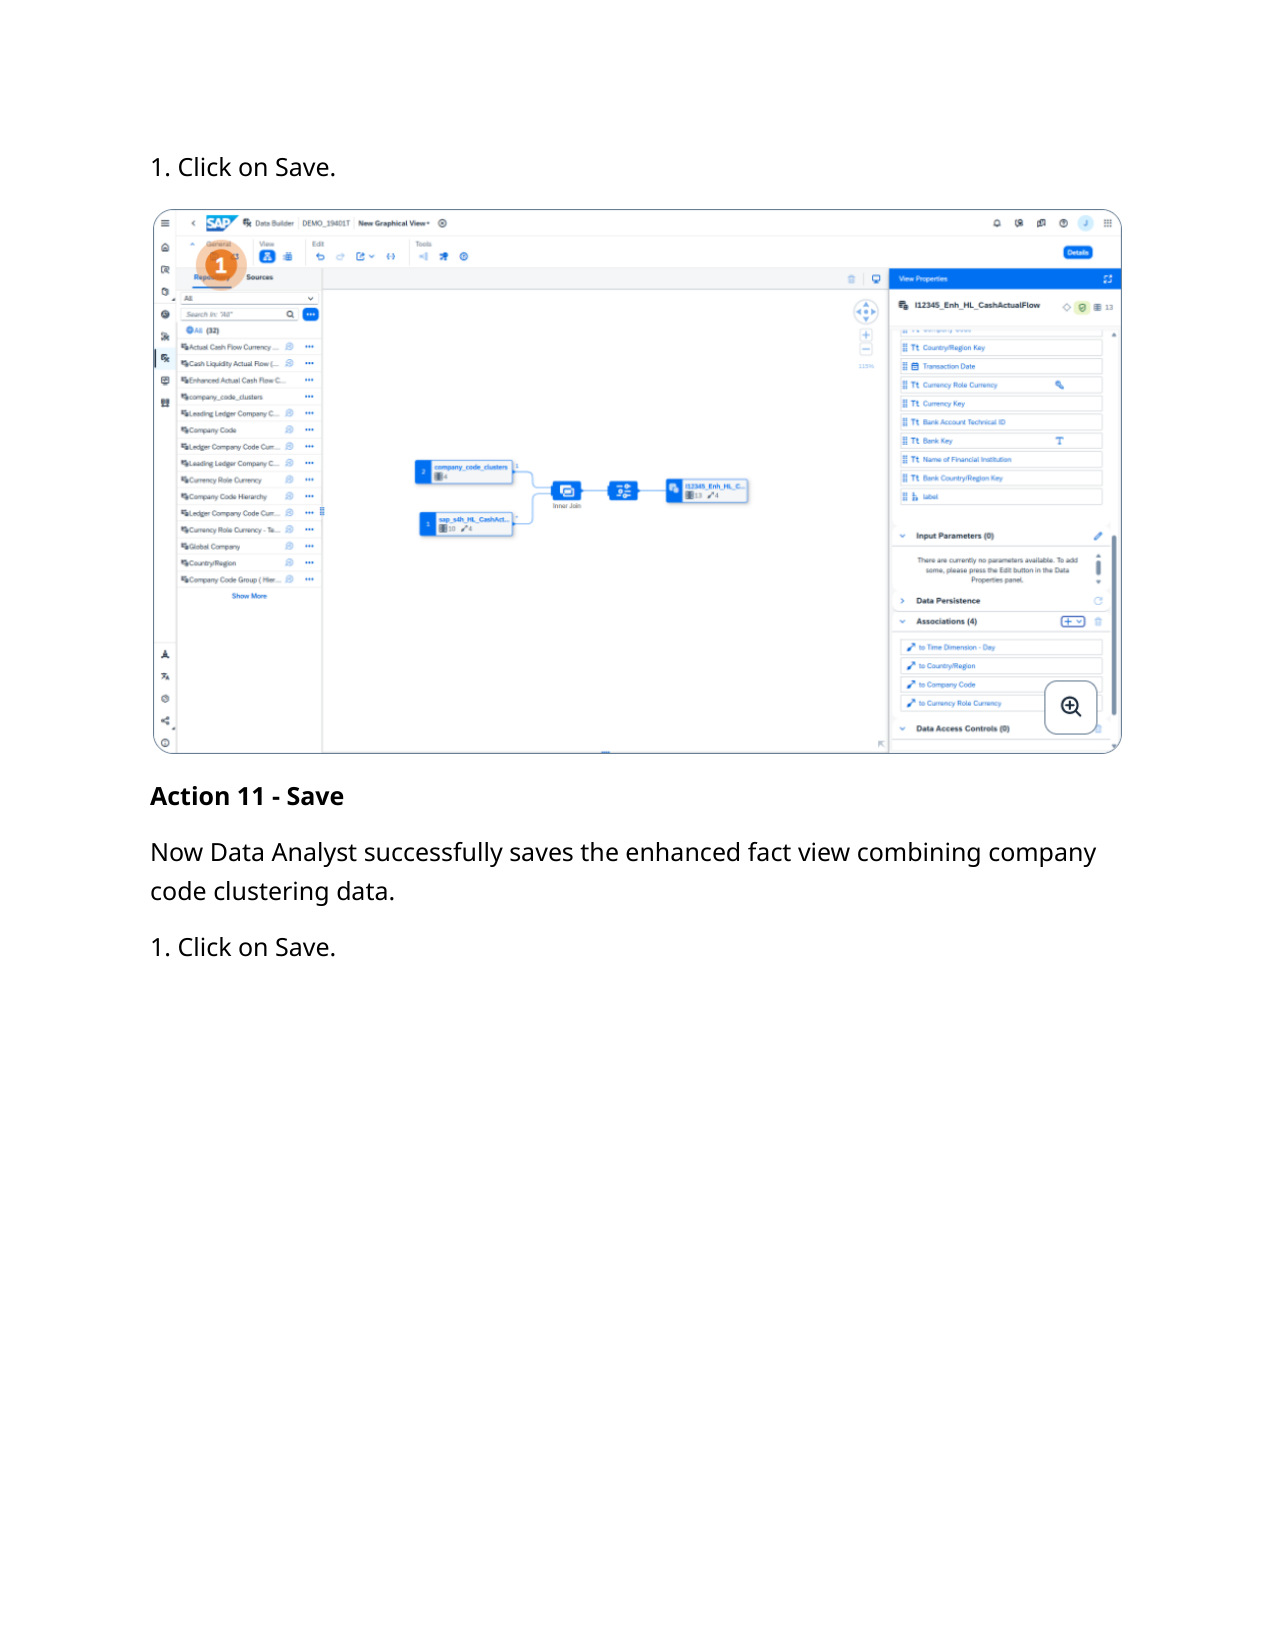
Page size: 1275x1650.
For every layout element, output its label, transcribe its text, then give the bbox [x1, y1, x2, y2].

text 1. Click on Save. [150, 150, 1125, 184]
text Now Data Analyst successfully saves the enhanced fact view combining company code clustering data. [150, 834, 1125, 908]
text 1. Click on Save. [150, 929, 1125, 964]
picture [150, 205, 1125, 757]
text Action 11 - Save [150, 779, 1125, 813]
